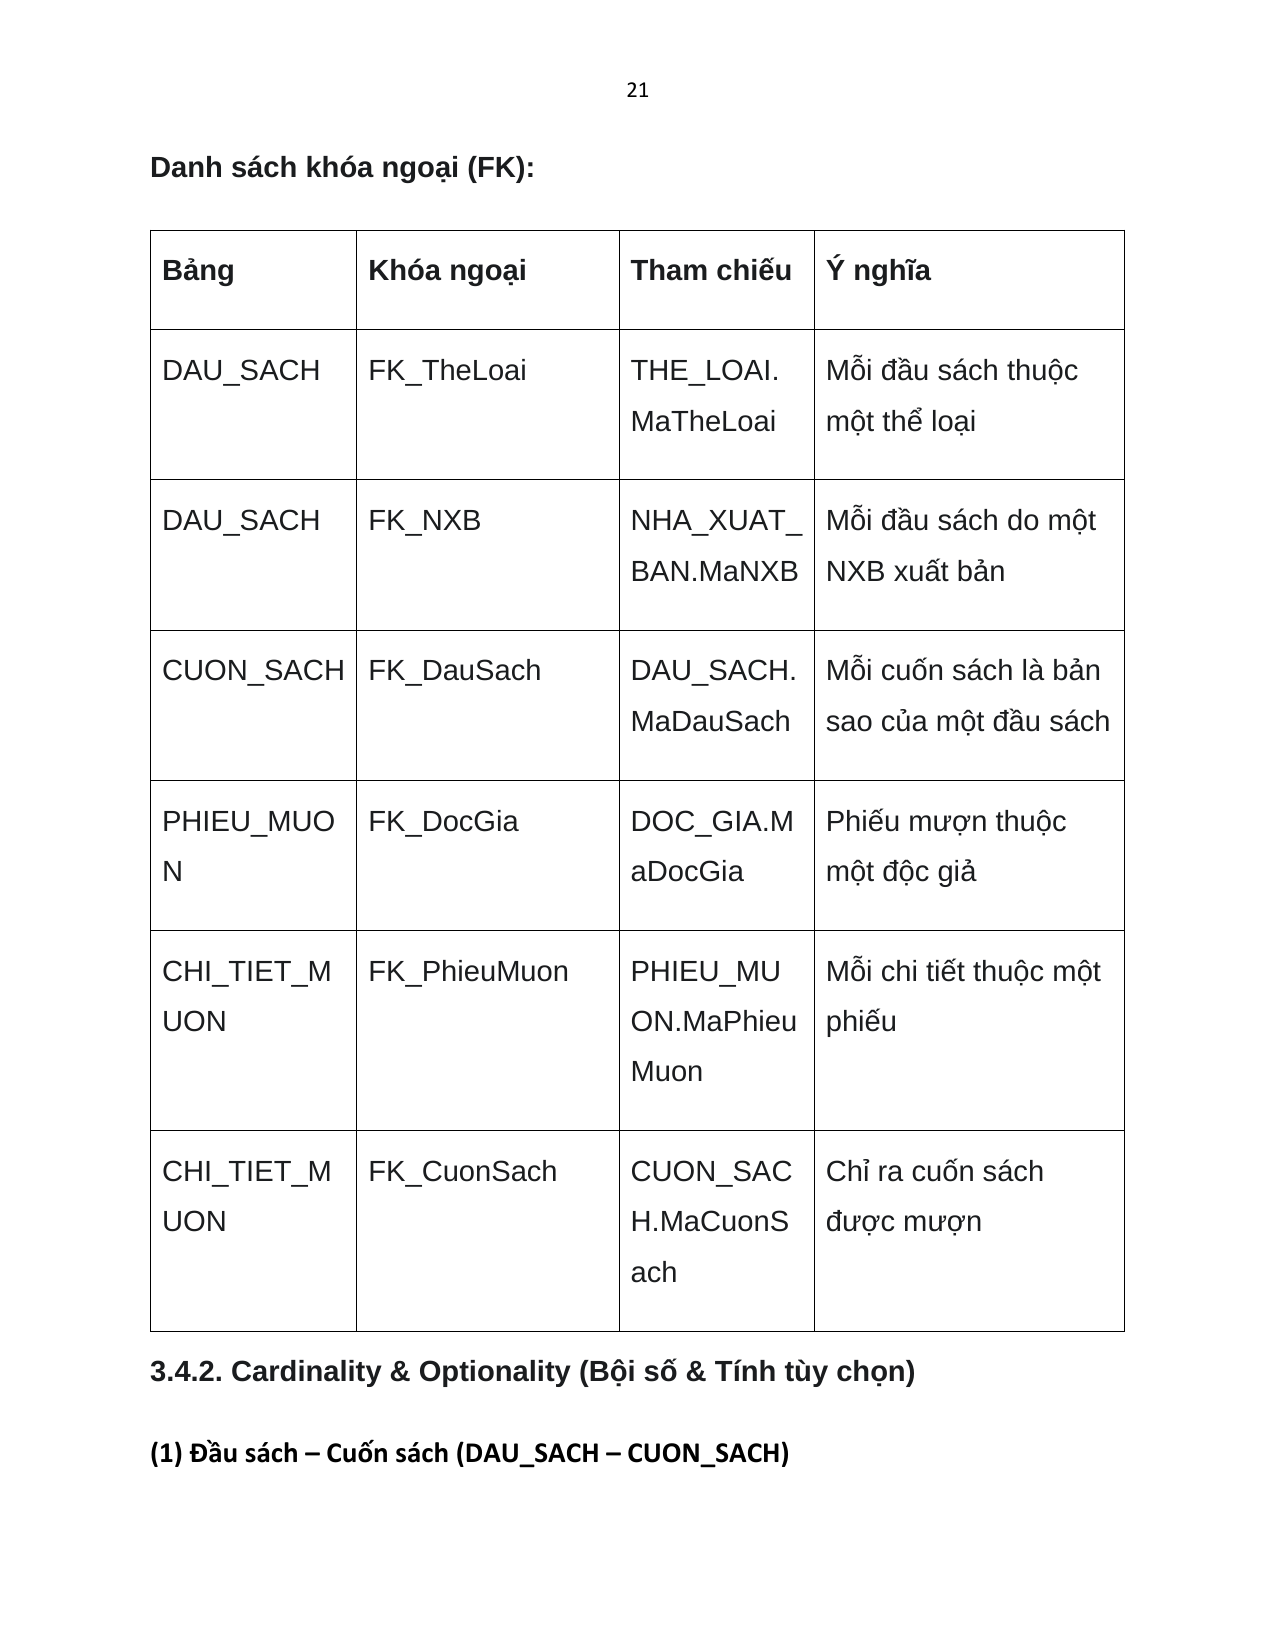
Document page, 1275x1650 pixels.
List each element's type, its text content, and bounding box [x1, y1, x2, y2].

table_cell Mỗi chi tiết thuộc một phiếu [815, 931, 1124, 1130]
table_cell Chỉ ra cuốn sách được mượn [815, 1131, 1124, 1331]
table_cell DAU_SACH [151, 480, 356, 629]
table_cell CUON_SACH.MaCuonSach [620, 1131, 814, 1331]
table_cell Mỗi cuốn sách là bản sao của một đầu sách [815, 631, 1124, 779]
table_header Ý nghĩa [815, 231, 1124, 329]
table_cell DAU_SACH [151, 330, 356, 479]
table_cell DOC_GIA.MaDocGia [620, 781, 814, 930]
table_cell Mỗi đầu sách do một NXB xuất bản [815, 480, 1124, 629]
table_header Tham chiếu [620, 231, 814, 329]
table_cell THE_LOAI.MaTheLoai [620, 330, 814, 479]
text Danh sách khóa ngoại (FK): [150, 150, 1125, 183]
table_cell FK_DocGia [357, 781, 619, 930]
table_cell CUON_SACH [151, 631, 356, 779]
table_header Khóa ngoại [357, 231, 619, 329]
table_cell Mỗi đầu sách thuộc một thể loại [815, 330, 1124, 479]
table_cell PHIEU_MUON.MaPhieuMuon [620, 931, 814, 1130]
table_cell Phiếu mượn thuộc một độc giả [815, 781, 1124, 930]
table_header Bảng [151, 231, 356, 329]
table_cell NHA_XUAT_BAN.MaNXB [620, 480, 814, 629]
table_cell CHI_TIET_MUON [151, 1131, 356, 1331]
table_cell FK_PhieuMuon [357, 931, 619, 1130]
table_cell PHIEU_MUON [151, 781, 356, 930]
text 3.4.2. Cardinality & Optionality (Bội số & Tính tùy chọn) [150, 1354, 1125, 1388]
table_cell DAU_SACH.MaDauSach [620, 631, 814, 779]
table_cell CHI_TIET_MUON [151, 931, 356, 1130]
text (1) Đầu sách – Cuốn sách (DAU_SACH – CUON_SACH) [150, 1434, 1125, 1469]
table_cell FK_DauSach [357, 631, 619, 779]
table_cell FK_CuonSach [357, 1131, 619, 1331]
table_cell FK_NXB [357, 480, 619, 629]
table_cell FK_TheLoai [357, 330, 619, 479]
